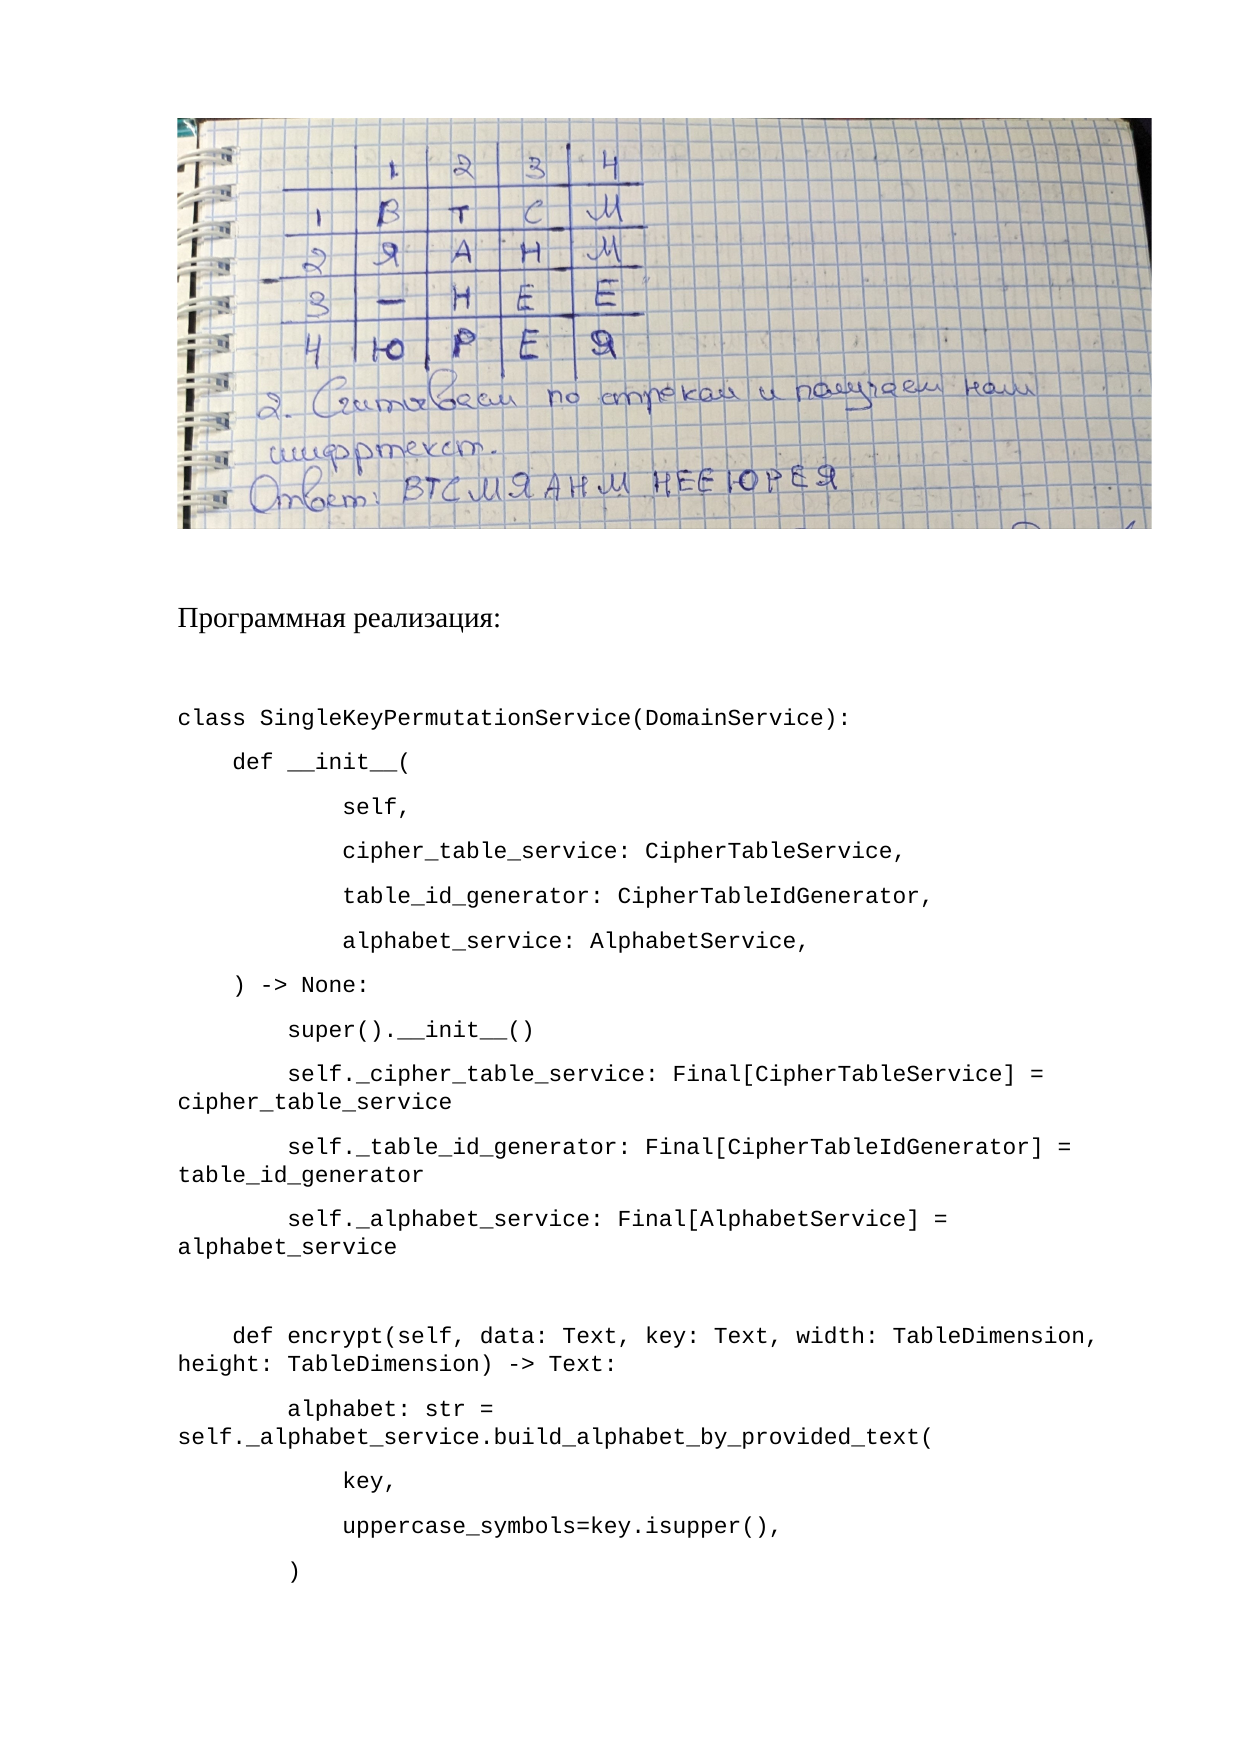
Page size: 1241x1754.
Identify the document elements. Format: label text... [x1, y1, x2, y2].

text self, [177, 795, 1152, 821]
text ) [177, 1559, 1152, 1585]
text self._cipher_table_service: Final[CipherTableService] = cipher_table_service [177, 1063, 1152, 1117]
text def encrypt(self, data: Text, key: Text, width: TableDimension, height: TableDimension) -> Text: [177, 1325, 1152, 1379]
text self._table_id_generator: Final[CipherTableIdGenerator] = table_id_generator [177, 1135, 1152, 1189]
text ) -> None: [177, 974, 1152, 999]
text uppercase_symbols=key.isupper(), [177, 1514, 1152, 1540]
text cipher_table_service: CipherTableService, [177, 840, 1152, 866]
text key, [177, 1470, 1152, 1496]
picture [177, 118, 1152, 529]
text alphabet: str = self._alphabet_service.build_alphabet_by_provided_text( [177, 1397, 1152, 1451]
text table_id_generator: CipherTableIdGenerator, [177, 884, 1152, 910]
text Программная реализация: [177, 601, 1152, 634]
text alphabet_service: AlphabetService, [177, 929, 1152, 955]
text def __init__( [177, 751, 1152, 777]
text class SingleKeyPermutationService(DomainService): [177, 706, 1152, 732]
text self._alphabet_service: Final[AlphabetService] = alphabet_service [177, 1208, 1152, 1262]
text super().__init__() [177, 1018, 1152, 1044]
